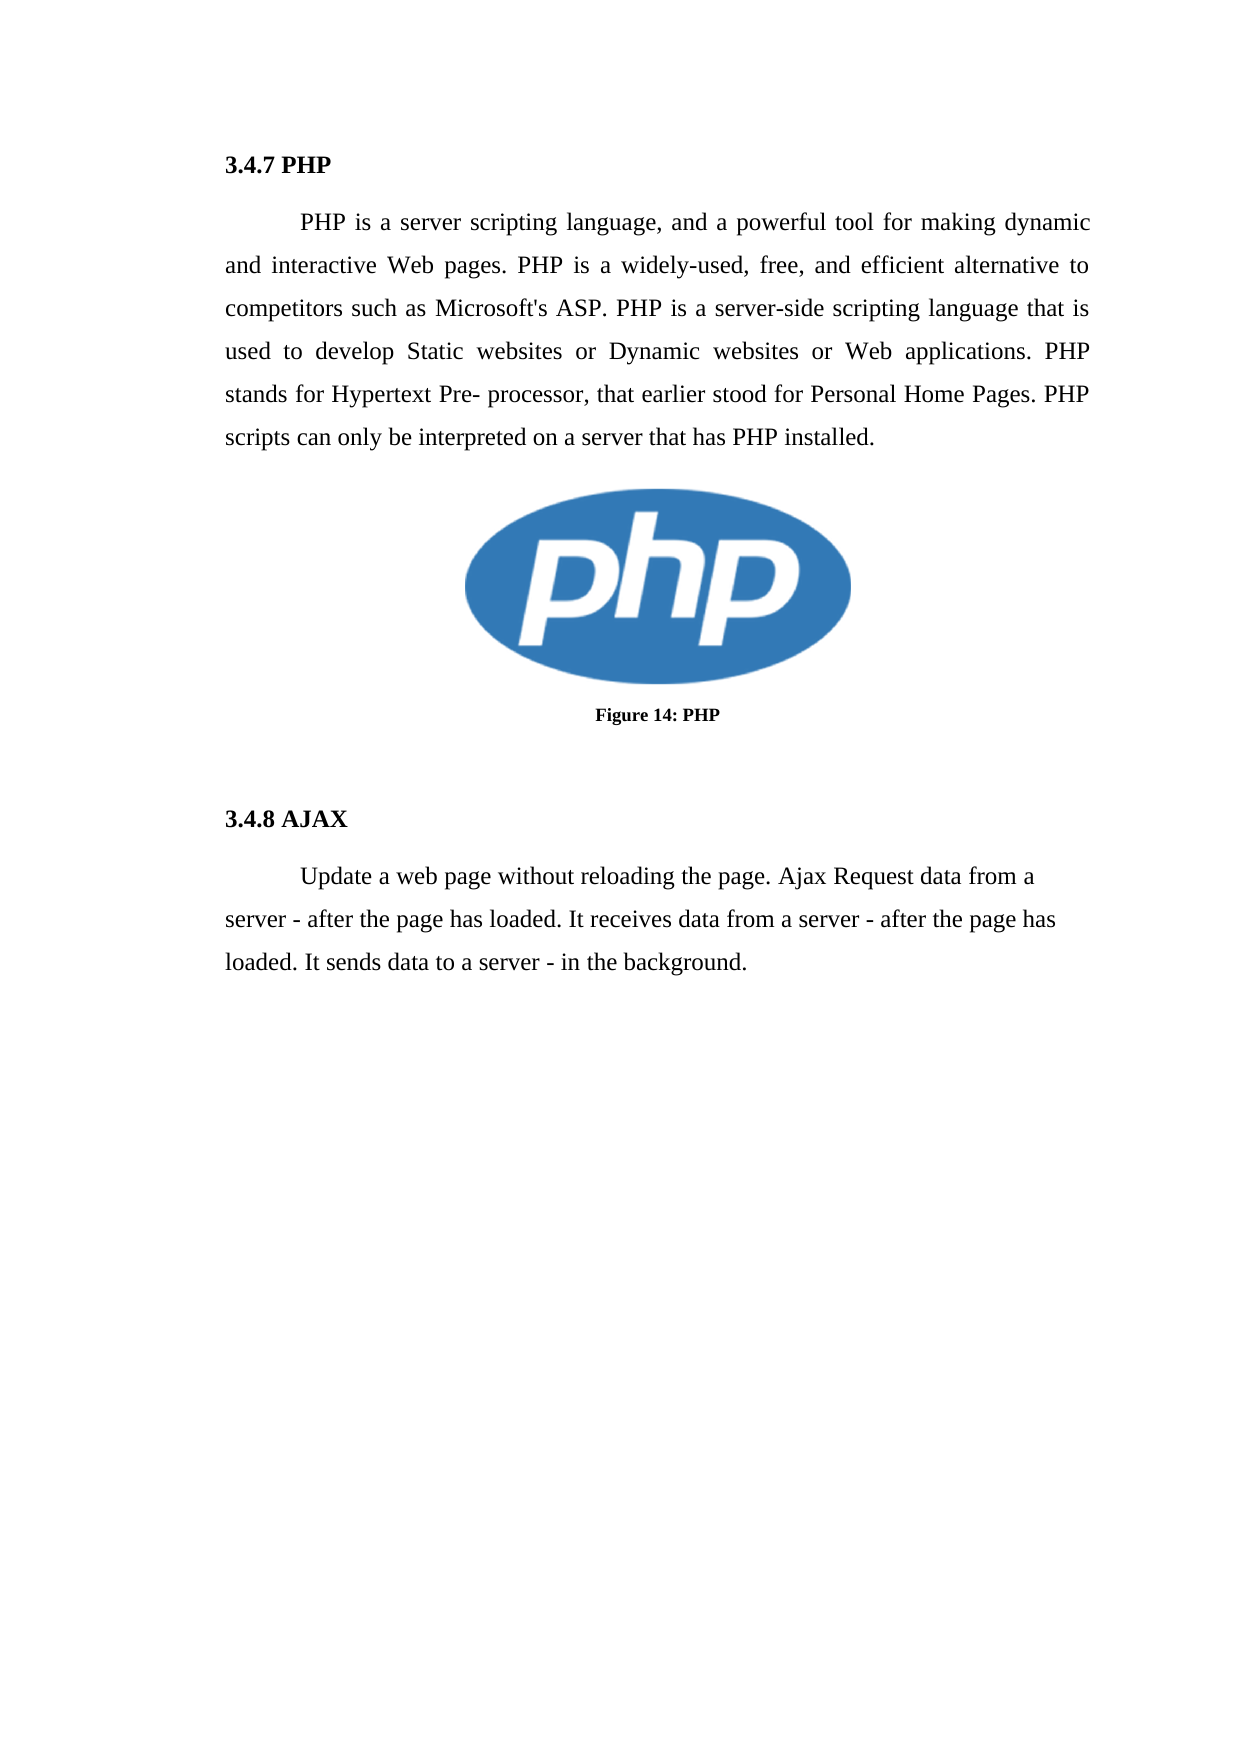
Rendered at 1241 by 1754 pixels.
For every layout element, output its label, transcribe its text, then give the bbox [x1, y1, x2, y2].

text Figure 14: PHP [225, 703, 1090, 725]
subtitle 3.4.8 AJAX [225, 804, 1090, 833]
subtitle 3.4.7 PHP [225, 150, 1090, 179]
picture [459, 466, 856, 689]
text Update a web page without reloading the page. Ajax Request data from a server - after the page has loaded. It receives data from a server - after the page has loaded. It sends data to a server - in the background. [225, 861, 1090, 976]
text PHP is a server scripting language, and a powerful tool for making dynamic and interactive Web pages. PHP is a widely-used, free, and efficient alternative to competitors such as Microsoft's ASP. PHP is a server-side scripting language that is used to develop Static websites or Dynamic websites or Web applications. PHP stands for Hypertext Pre- processor, that earlier stood for Personal Home Pages. PHP scripts can only be interpreted on a server that has PHP installed. [225, 207, 1090, 451]
